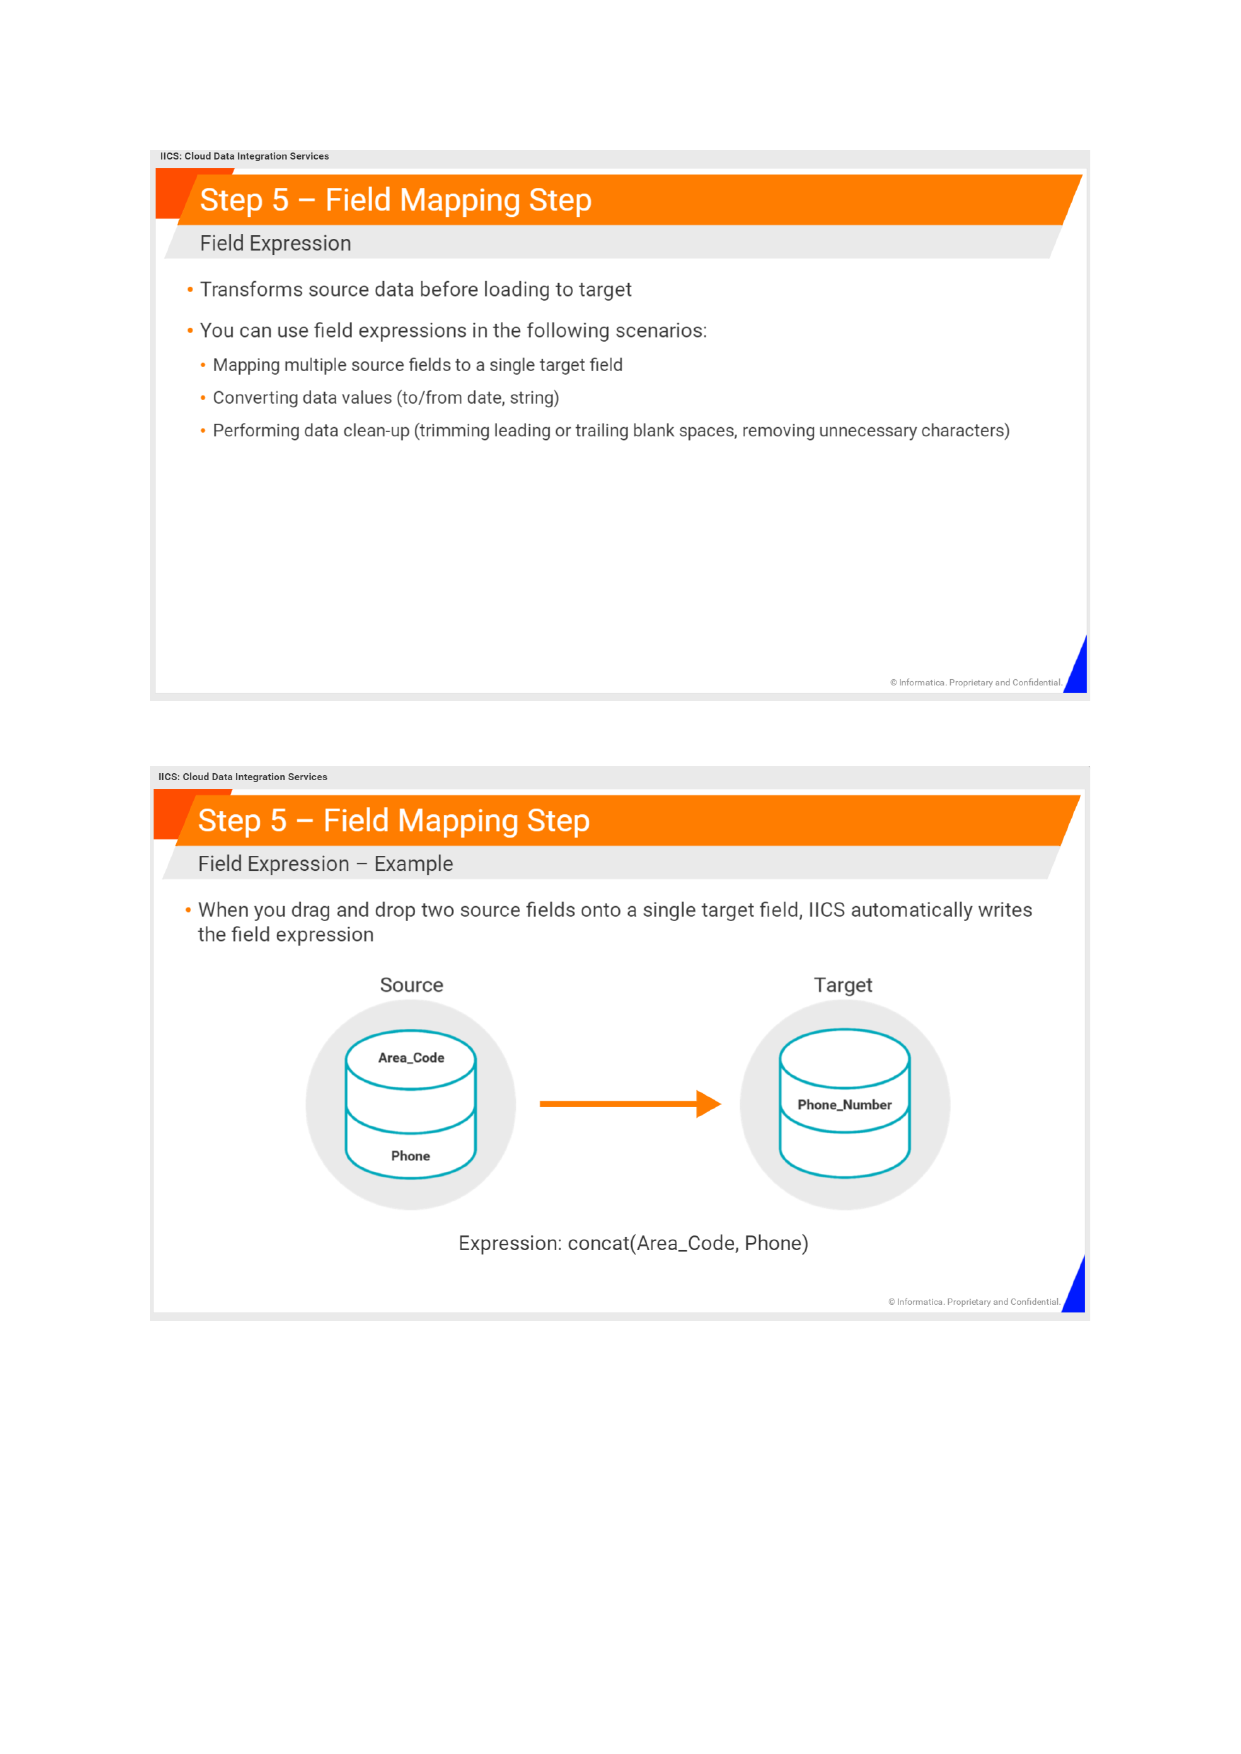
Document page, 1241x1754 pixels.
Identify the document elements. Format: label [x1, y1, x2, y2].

picture [150, 150, 1091, 701]
picture [150, 766, 1091, 1321]
